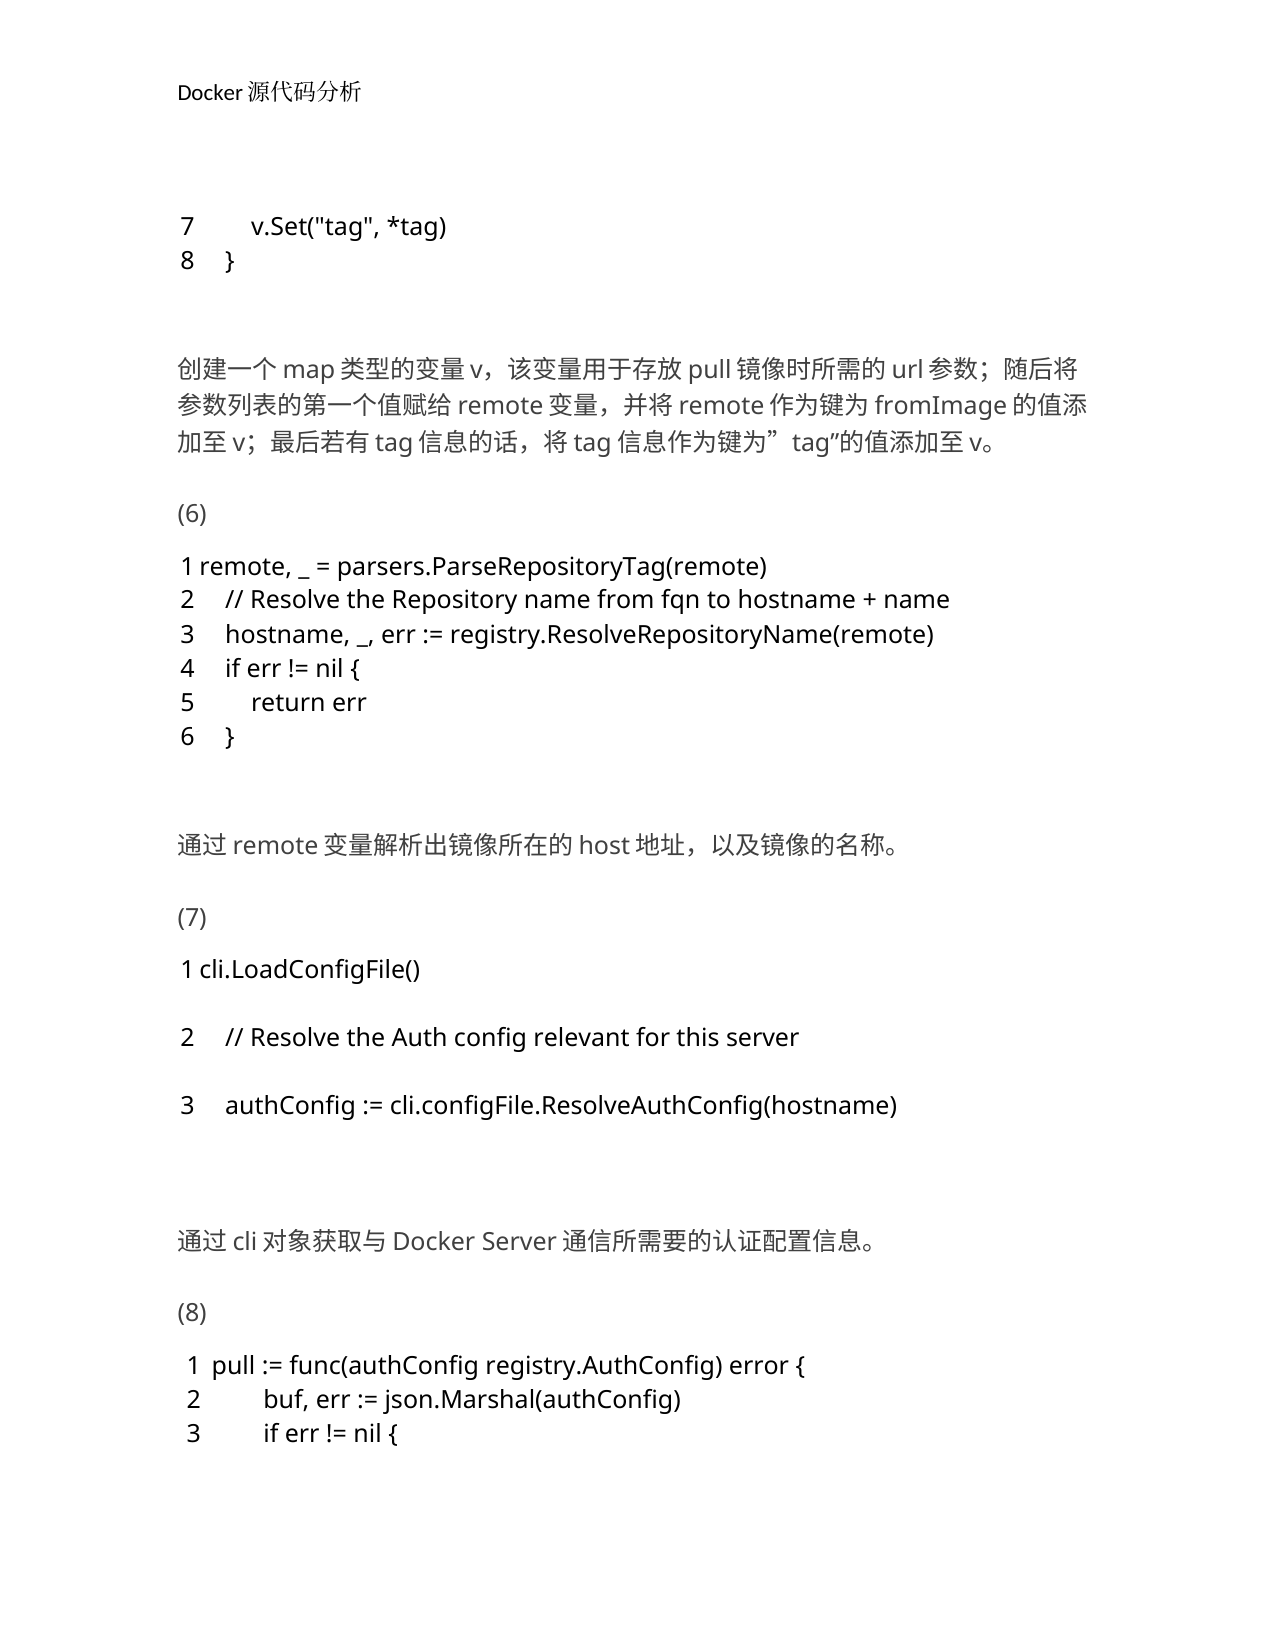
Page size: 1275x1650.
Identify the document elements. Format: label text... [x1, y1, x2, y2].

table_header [210, 1346, 1098, 1451]
text (8) [177, 1295, 1098, 1329]
table_header 1 2 3 4 5 6 [177, 547, 197, 754]
text (6) [177, 496, 1098, 530]
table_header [198, 207, 1098, 278]
text (7) [177, 899, 1098, 933]
text 创建一个map类型的变量v，该变量用于存放pull镜像时所需的url参数；随后将参数列表的第一个值赋给remote变量，并将remote作为键为fromImage的值添加至v；最后若有tag信息的话，将tag信息作为键为”tag”的值添加至v。 [177, 349, 1098, 458]
table_header 1 2 3 4 5 6 7 8 [177, 207, 197, 278]
text 通过cli对象获取与Docker Server通信所需要的认证配置信息。 [177, 1221, 1098, 1258]
table_header remote, _ = parsers.ParseRepositoryTag(remote) // Resolve the Repository name from fqn to hostname + name hostname, _, err := registry.ResolveRepositoryName(remote) if err != nil { return err } [198, 547, 1098, 754]
table_header 1 2 3 [177, 950, 197, 1150]
text 通过remote变量解析出镜像所在的host地址，以及镜像的名称。 [177, 826, 1098, 862]
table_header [177, 1346, 210, 1451]
table_header cli.LoadConfigFile() // Resolve the Auth config relevant for this server authConfig := cli.configFile.ResolveAuthConfig(hostname) [198, 950, 1098, 1150]
